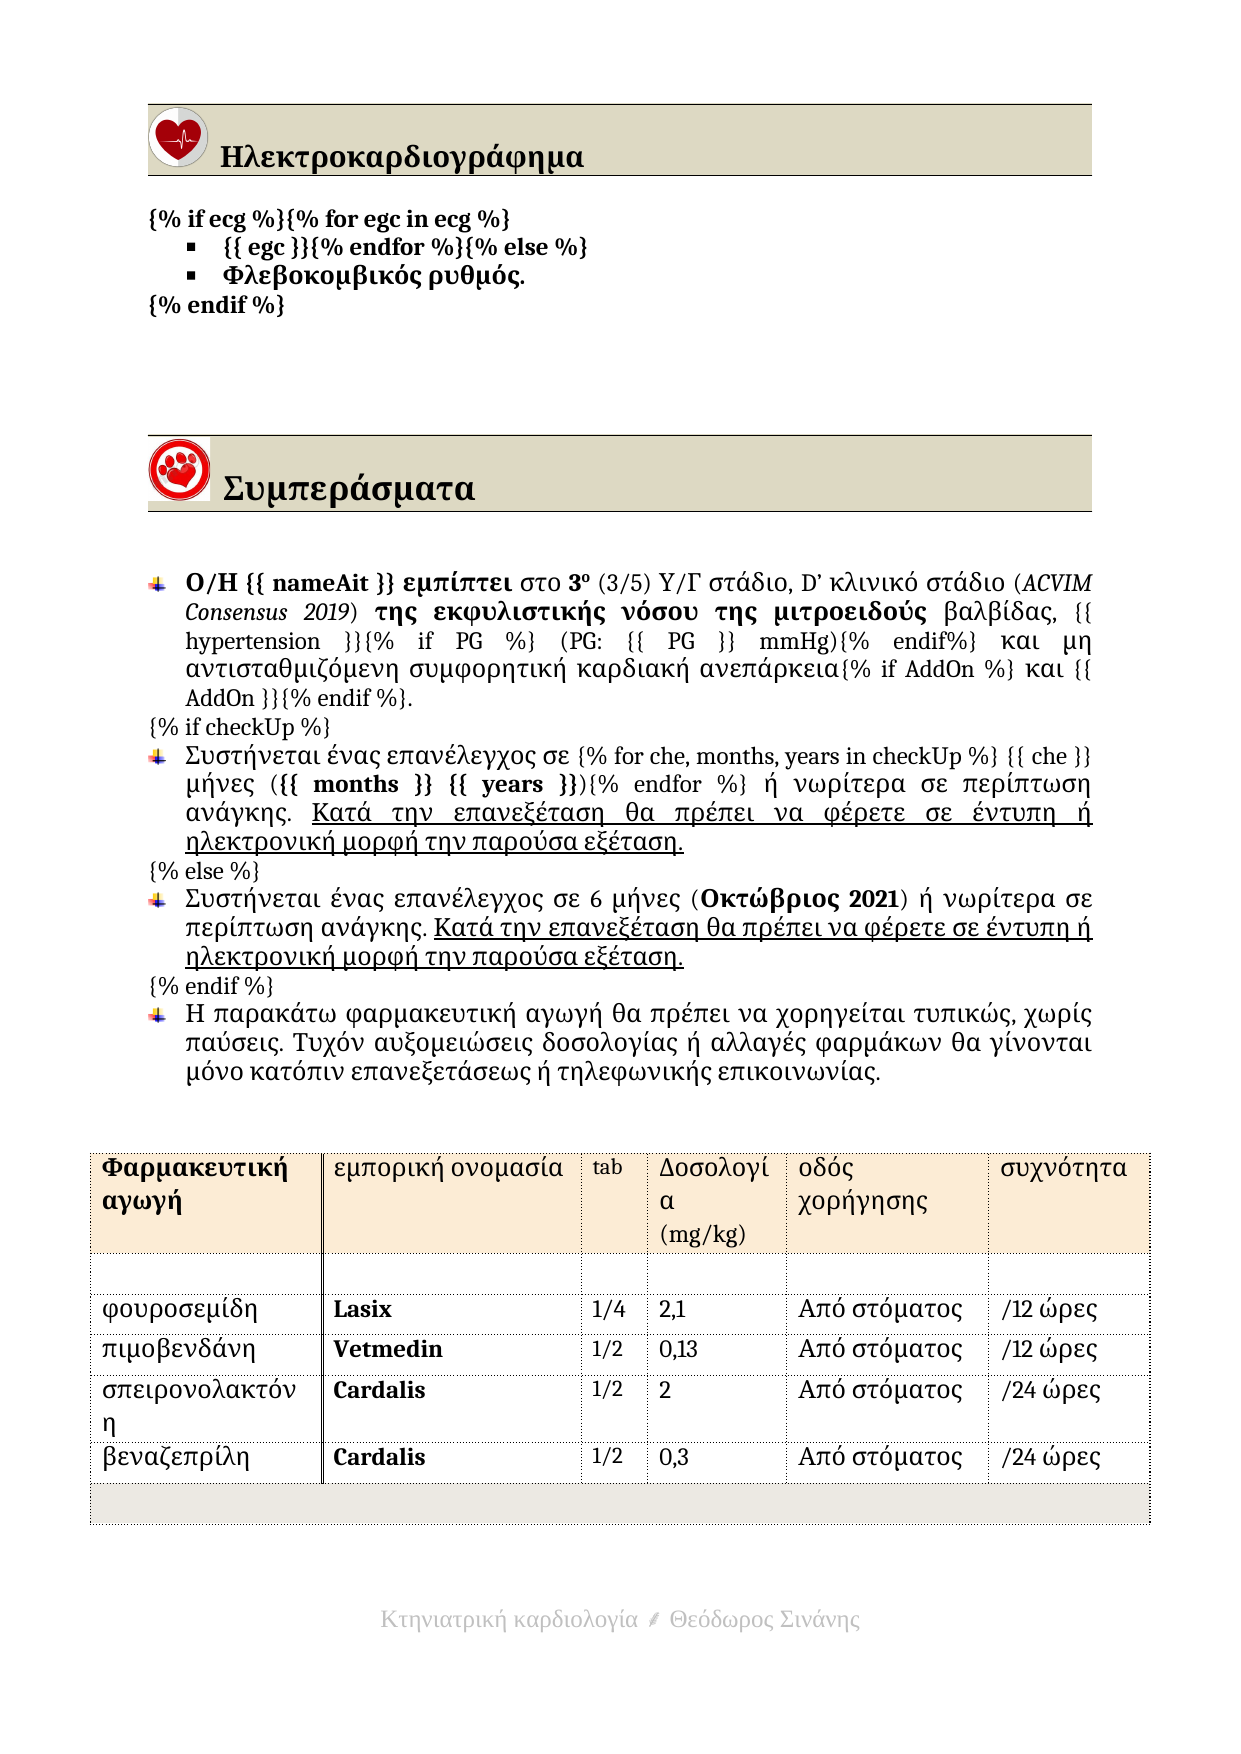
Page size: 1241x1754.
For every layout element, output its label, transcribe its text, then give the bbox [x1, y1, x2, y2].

table_cell 1/4 [581, 1294, 648, 1334]
text {% if ecg %}{% for egc in ecg %} [148, 204, 1092, 233]
table_cell [90, 1483, 1150, 1523]
table_cell [989, 1253, 1150, 1293]
table_cell 2,1 [648, 1294, 787, 1334]
text {% endif %} [148, 972, 1092, 1000]
list Φλεβοκομβικός ρυθμός. [185, 262, 1092, 291]
table_cell [324, 1253, 581, 1293]
table_cell φουροσεμίδη [90, 1294, 321, 1334]
table_header εμπορική ονομασία [324, 1153, 581, 1253]
list Συστήνεται ένας επανέλεγχος σε {% for che, months, years in checkUp %} {{ che }} μήνες ({{ months }} {{ years }}){% endfor %} ή νωρίτερα σε περίπτωση ανάγκης. Κατά την επανεξέταση θα πρέπει να φέρετε σε έντυπη ή ηλεκτρονική μορφή την παρούσα εξέταση. [148, 742, 1092, 857]
table_cell Lasix [324, 1294, 581, 1334]
picture [148, 891, 166, 908]
table_header συχνότητα [989, 1153, 1150, 1253]
list Ο/Η {{ nameAit }} εμπίπτει στο 3ο (3/5) Υ/Γ στάδιο, D’ κλινικό στάδιο (ACVIM Consensus 2019) της εκφυλιστικής νόσου της μιτροειδούς βαλβίδας, {{ hypertension }}{% if PG %} (PG: {{ PG }} mmHg){% endif%} και μη αντισταθμιζόμενη συμφορητική καρδιακή ανεπάρκεια{% if AddOn %} και {{ AddOn }}{% endif %}. [148, 569, 1092, 713]
table_cell Από στόματος [787, 1442, 989, 1483]
table_cell βεναζεπρίλη [90, 1442, 321, 1483]
subtitle Συμπεράσματα [148, 436, 1092, 511]
list {{ egc }}{% endfor %}{% else %} [185, 233, 1092, 262]
table_cell /12 ώρες [989, 1294, 1150, 1334]
table_cell 1/2 [581, 1375, 648, 1442]
table_cell [581, 1253, 648, 1293]
table_header tab [581, 1153, 648, 1253]
table_cell πιμοβενδάνη [90, 1334, 321, 1375]
picture [148, 575, 166, 592]
table_cell Από στόματος [787, 1375, 989, 1442]
table_cell [90, 1253, 321, 1293]
text {% endif %} [148, 291, 1092, 319]
picture [148, 1006, 166, 1023]
table_header οδός χορήγησης [787, 1153, 989, 1253]
table_cell 1/2 [581, 1334, 648, 1375]
table_cell Από στόματος [787, 1334, 989, 1375]
picture [147, 106, 209, 168]
table_cell 0,13 [648, 1334, 787, 1375]
table_header Δοσολογία (mg/kg) [648, 1153, 787, 1253]
text {% else %} [148, 857, 1092, 885]
table_cell /24 ώρες [989, 1375, 1150, 1442]
text {% if checkUp %} [148, 713, 1092, 742]
table_cell Vetmedin [324, 1334, 581, 1375]
table_cell Cardalis [324, 1375, 581, 1442]
table_cell 2 [648, 1375, 787, 1442]
table_cell [648, 1253, 787, 1293]
table_cell [787, 1253, 989, 1293]
picture [147, 437, 211, 501]
table_cell Από στόματος [787, 1294, 989, 1334]
table_cell /24 ώρες [989, 1442, 1150, 1483]
table_cell Cardalis [324, 1442, 581, 1483]
list Συστήνεται ένας επανέλεγχος σε 6 μήνες (Οκτώβριος 2021) ή νωρίτερα σε περίπτωση ανάγκης. Κατά την επανεξέταση θα πρέπει να φέρετε σε έντυπη ή ηλεκτρονική μορφή την παρούσα εξέταση. [148, 885, 1092, 972]
table_cell 1/2 [581, 1442, 648, 1483]
table_cell 0,3 [648, 1442, 787, 1483]
list Η παρακάτω φαρμακευτική αγωγή θα πρέπει να χορηγείται τυπικώς, χωρίς παύσεις. Τυχόν αυξομειώσεις δοσολογίας ή αλλαγές φαρμάκων θα γίνονται μόνο κατόπιν επανεξετάσεως ή τηλεφωνικής επικοινωνίας. [148, 1000, 1092, 1087]
table_cell /12 ώρες [989, 1334, 1150, 1375]
picture [148, 747, 166, 765]
table_header Φαρμακευτική αγωγή [90, 1153, 321, 1253]
text Ηλεκτροκαρδιογράφημα [148, 105, 1092, 175]
table_cell σπειρονολακτόνη [90, 1375, 321, 1442]
